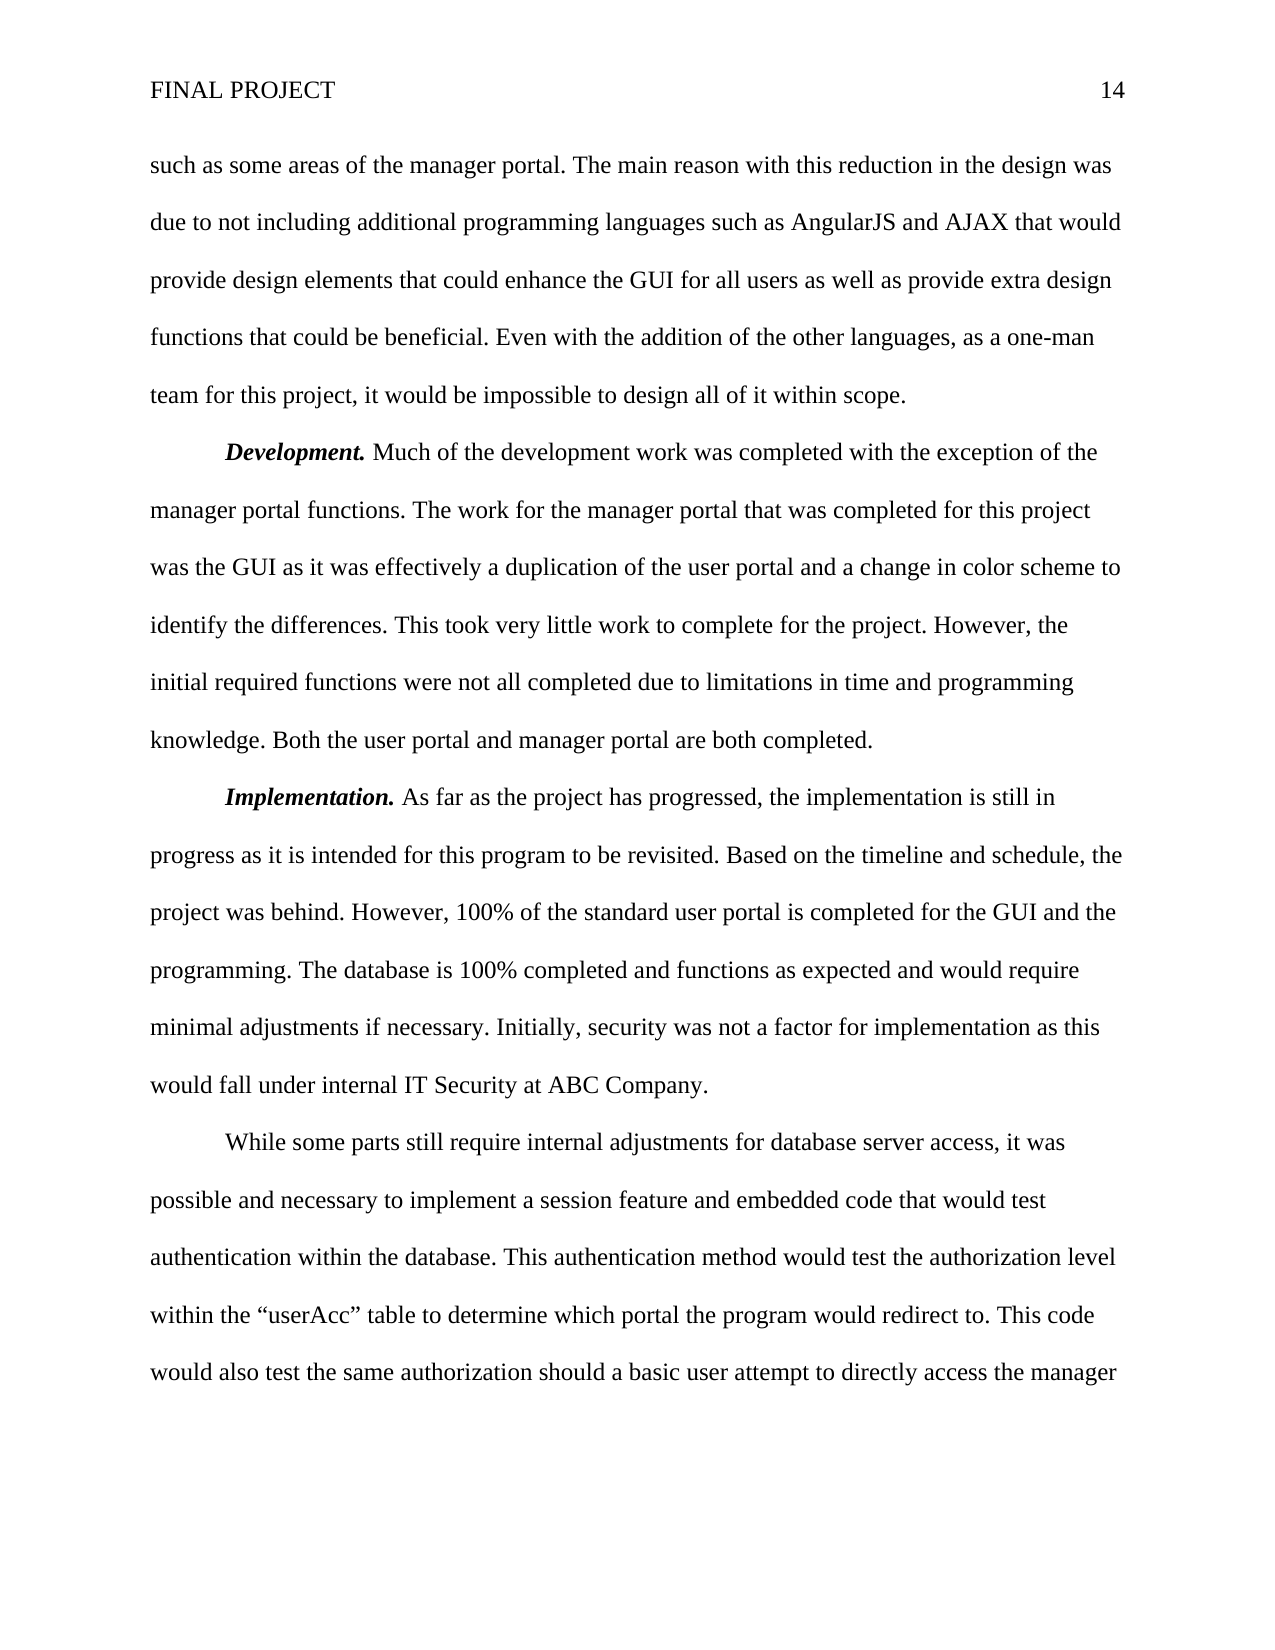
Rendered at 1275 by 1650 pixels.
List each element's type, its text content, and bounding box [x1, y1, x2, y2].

text Implementation. As far as the project has progressed, the implementation is still in progress as it is intended for this program to be revisited. Based on the timeline and schedule, the project was behind. However, 100% of the standard user portal is completed for the GUI and the programming. The database is 100% completed and functions as expected and would require minimal adjustments if necessary. Initially, security was not a factor for implementation as this would fall under internal IT Security at ABC Company. [150, 782, 1125, 1099]
text Development. Much of the development work was completed with the exception of the manager portal functions. The work for the manager portal that was completed for this project was the GUI as it was effectively a duplication of the user portal and a change in color scheme to identify the differences. This took very little work to complete for the project. However, the initial required functions were not all completed due to limitations in time and programming knowledge. Both the user portal and manager portal are both completed. [150, 437, 1125, 754]
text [150, 1127, 1125, 1386]
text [150, 150, 1125, 409]
